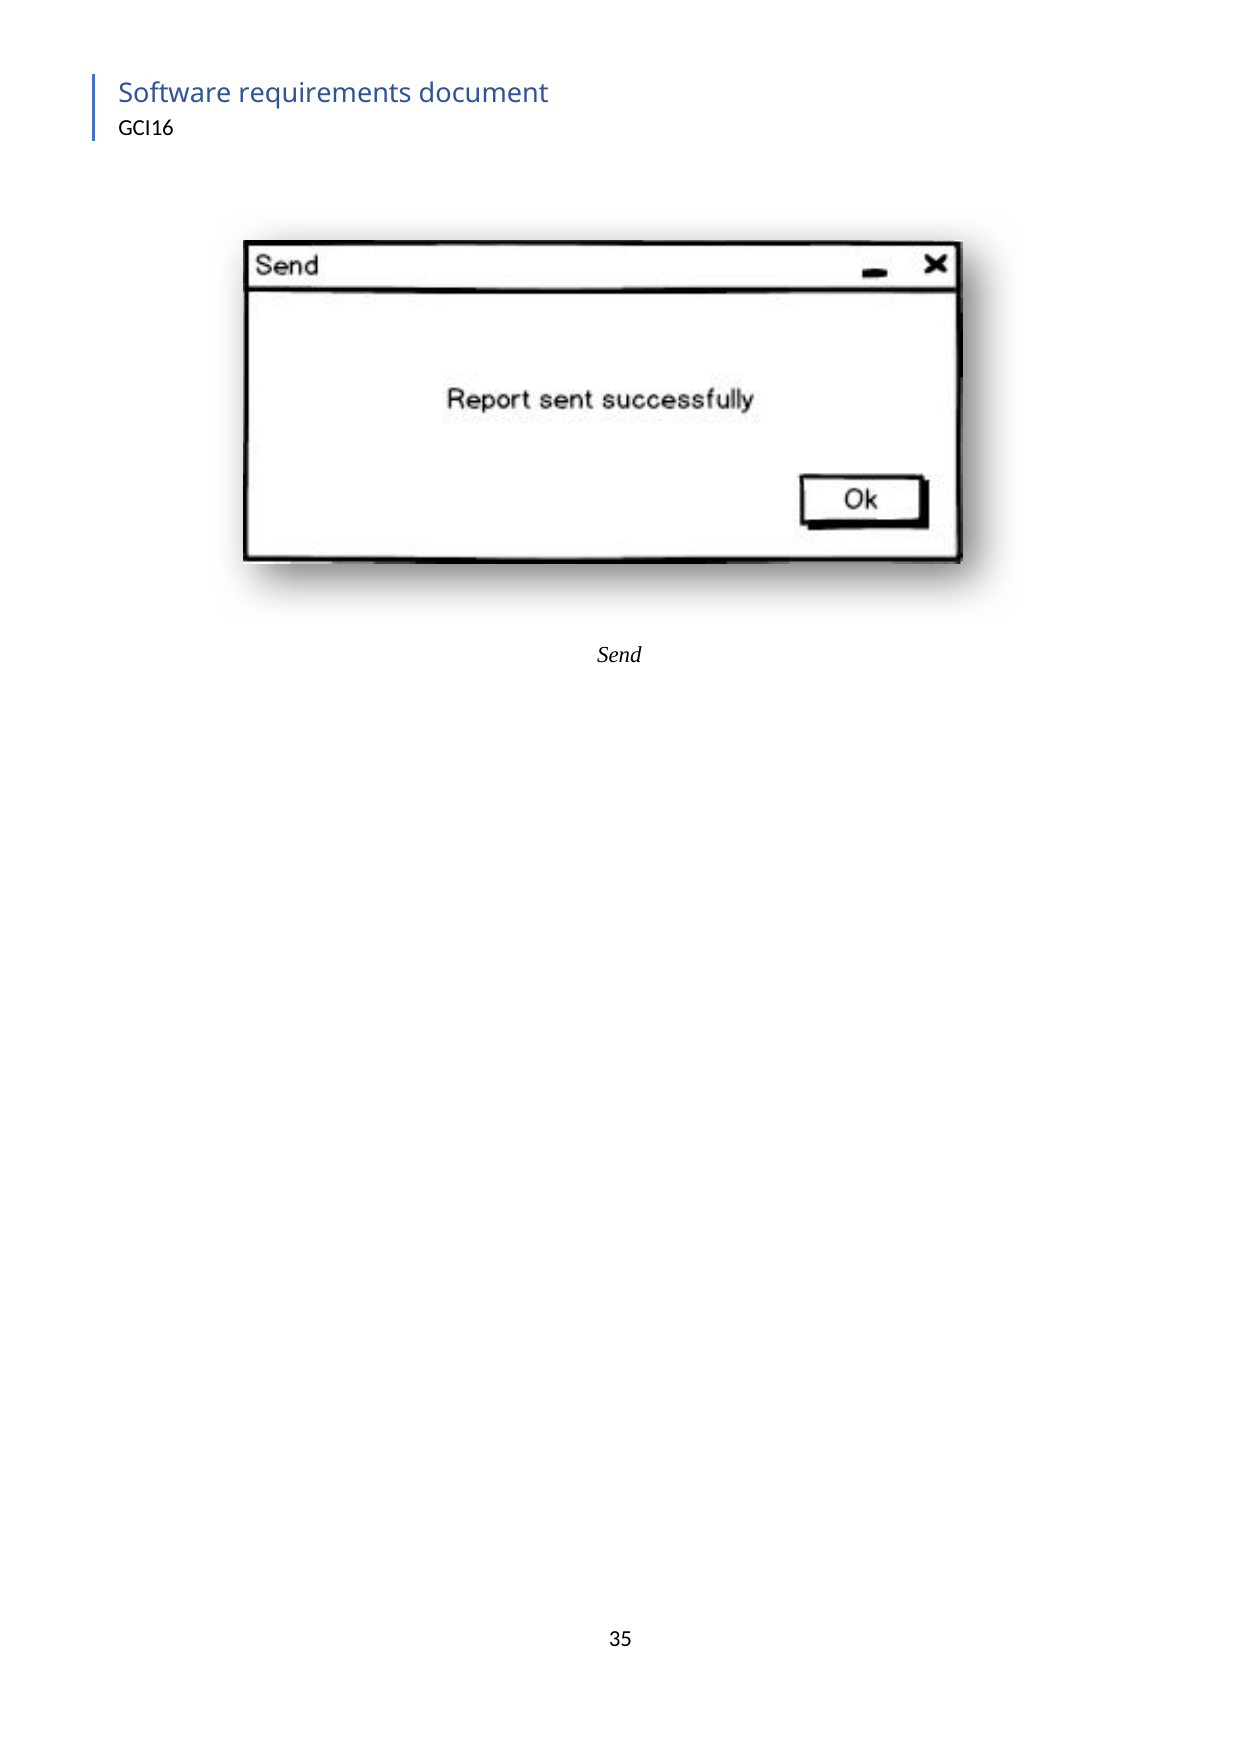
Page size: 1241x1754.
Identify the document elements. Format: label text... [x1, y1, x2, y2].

text Send [118, 641, 1122, 667]
picture [243, 240, 963, 564]
